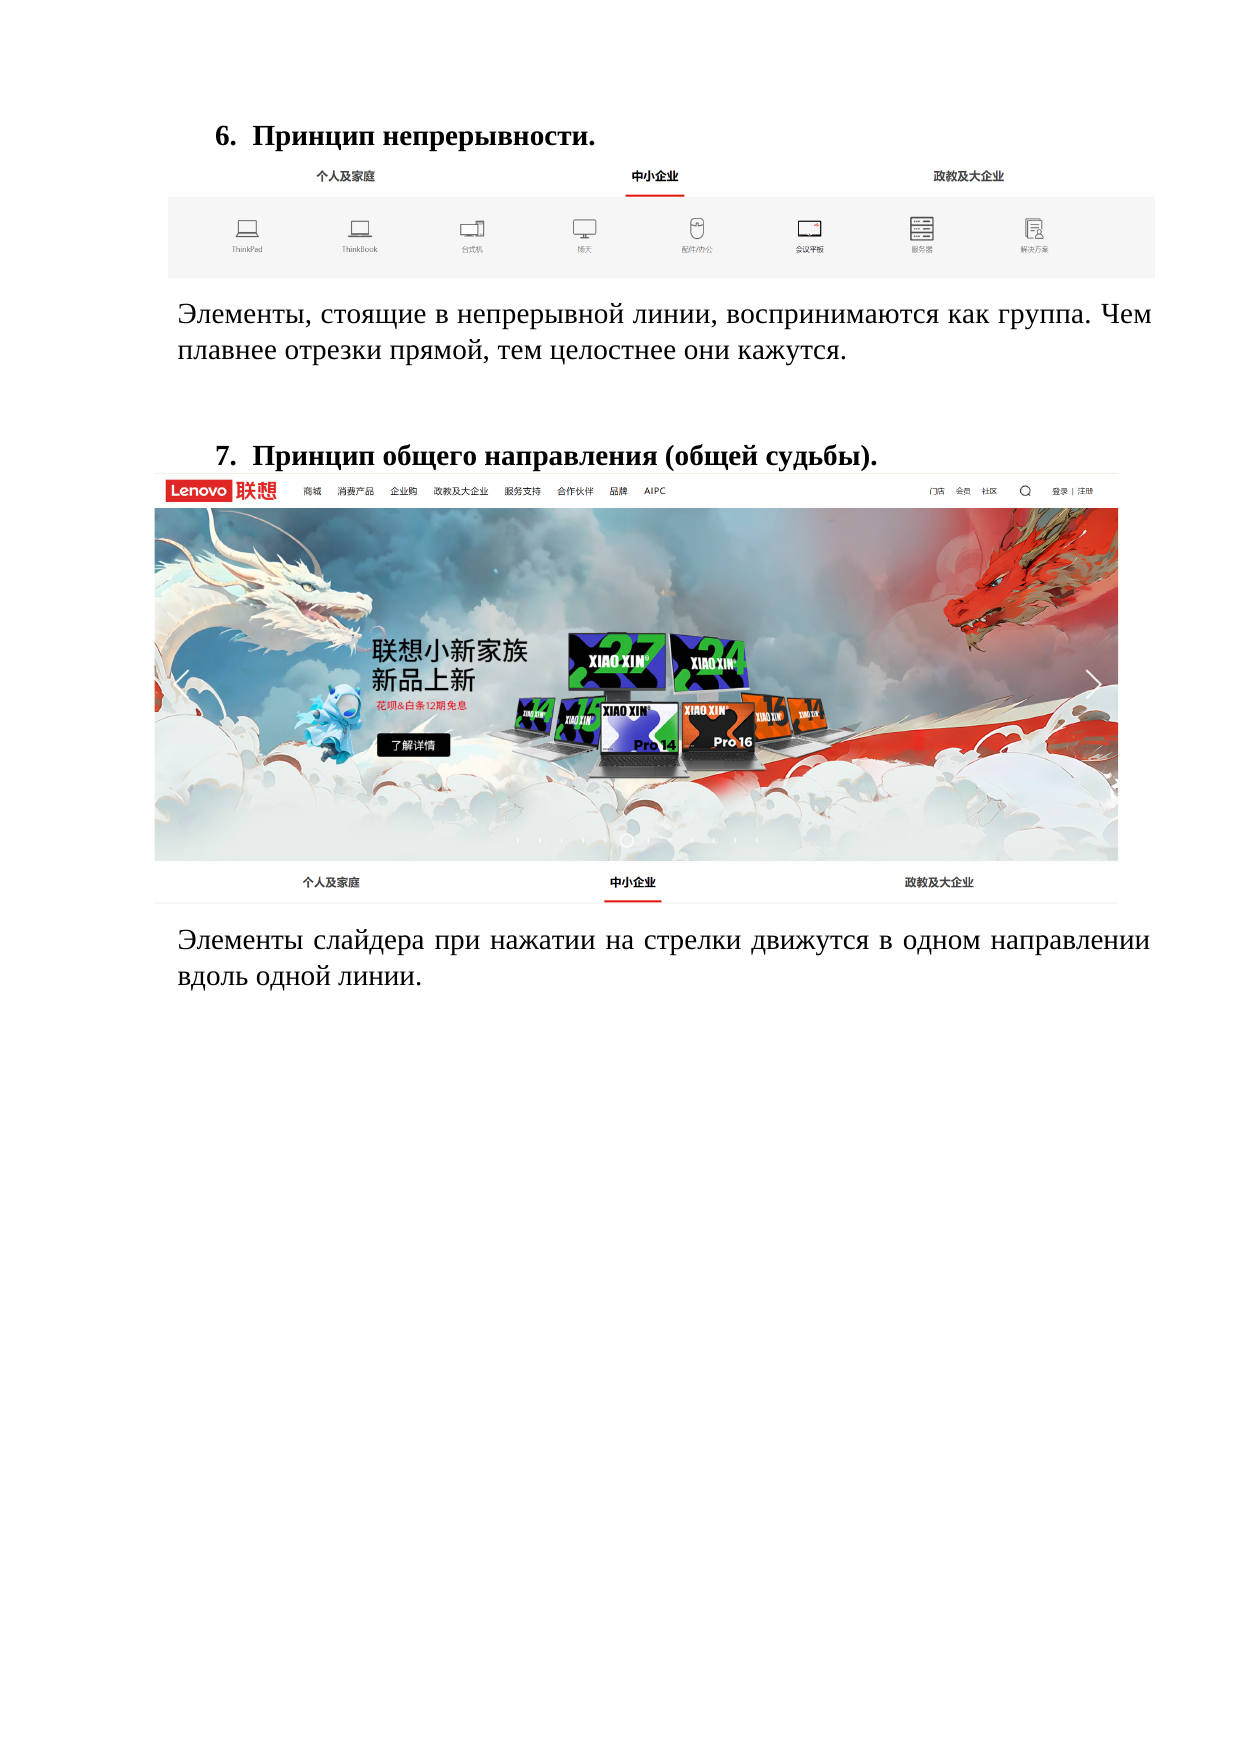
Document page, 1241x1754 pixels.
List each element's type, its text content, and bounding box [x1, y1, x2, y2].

picture [167, 154, 1155, 278]
text Элементы, стоящие в непрерывной линии, воспринимаются как группа. Чем плавнее отрезки прямой, тем целостнее они кажутся. [177, 296, 1152, 366]
list Принцип общего направления (общей судьбы). [215, 438, 1152, 471]
text Элементы слайдера при нажатии на стрелки движутся в одном направлении вдоль одной линии. [177, 922, 1152, 992]
list Принцип непрерывности. [215, 118, 1152, 152]
picture [154, 473, 1119, 904]
